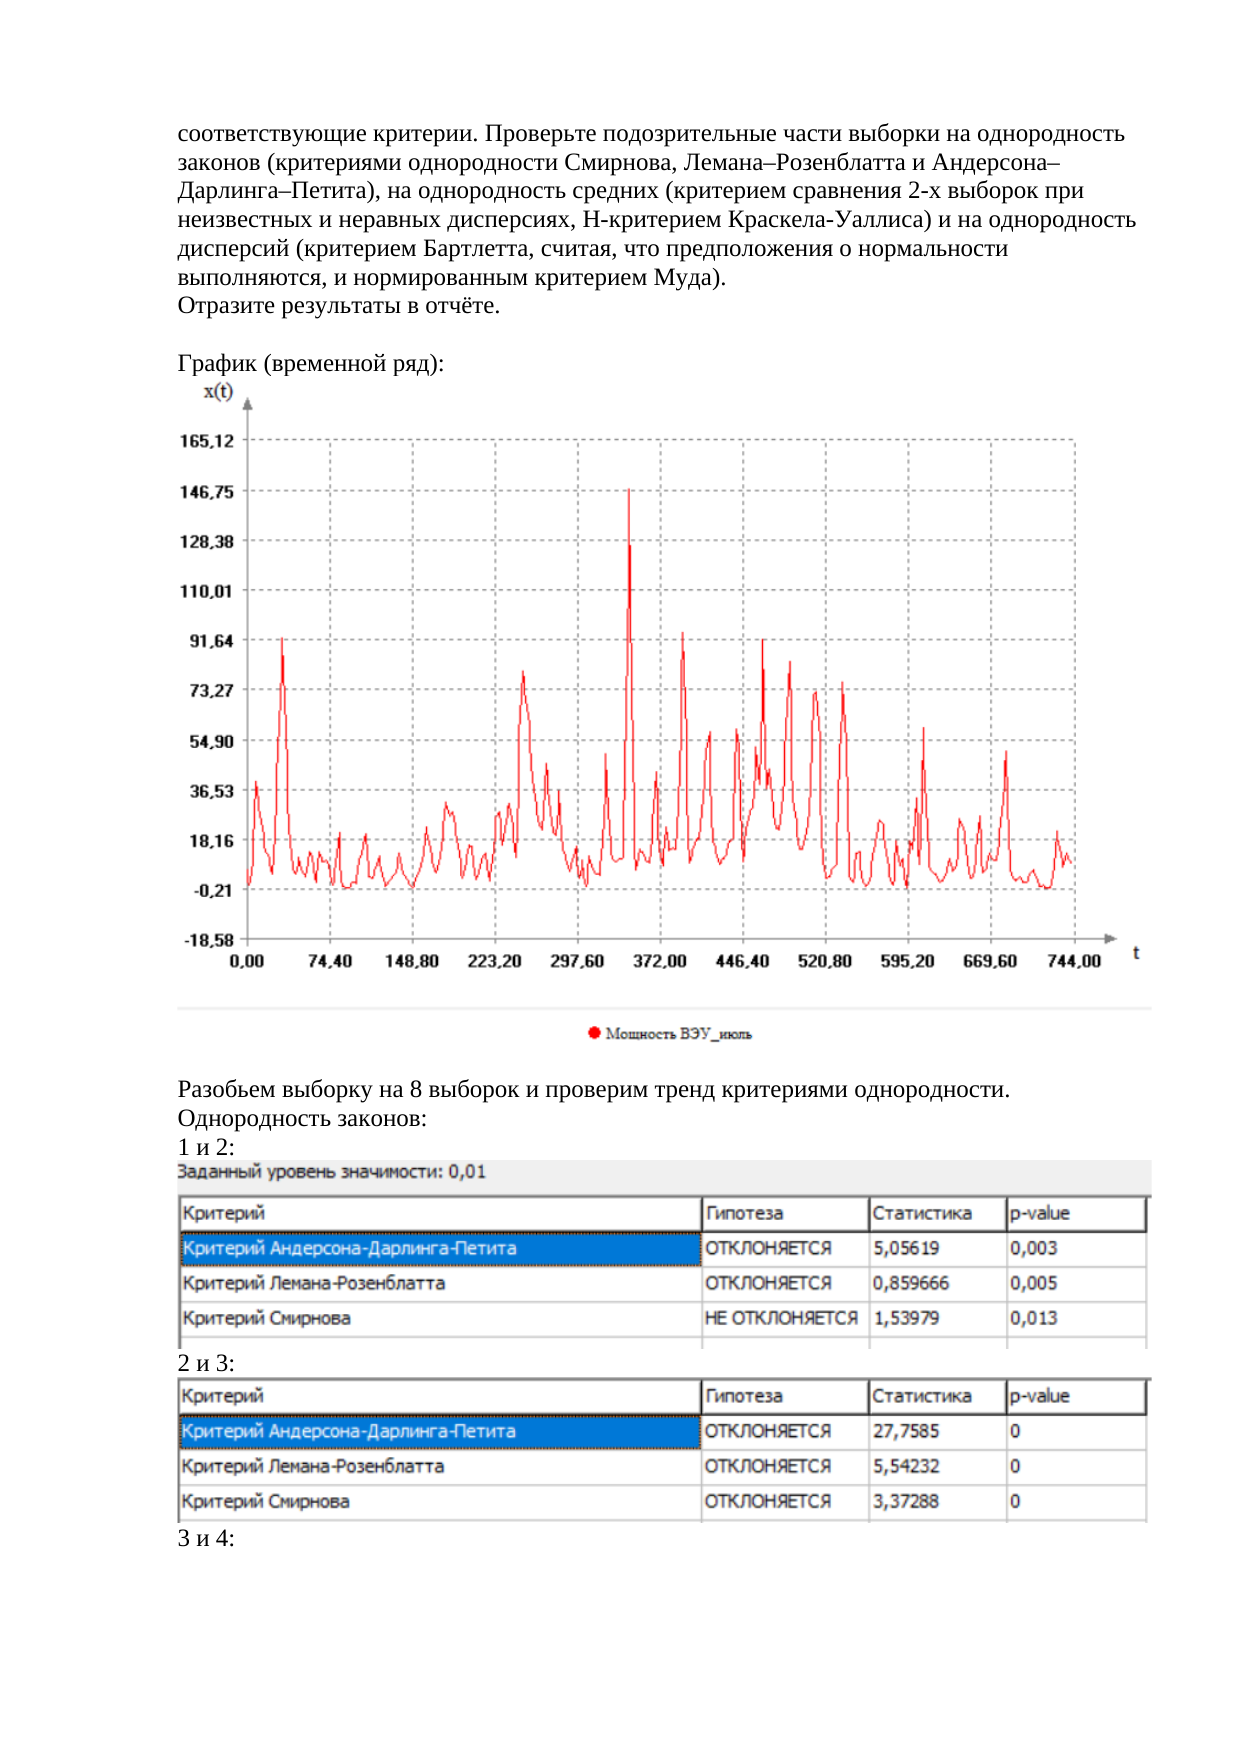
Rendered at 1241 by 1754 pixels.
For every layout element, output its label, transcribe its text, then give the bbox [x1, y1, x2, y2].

picture [177, 1377, 1152, 1523]
picture [177, 1160, 1152, 1349]
text 2 и 3: [177, 1349, 1152, 1377]
text 1 и 2: [177, 1132, 1152, 1160]
text Отразите результаты в отчёте. [177, 291, 1152, 319]
text Однородность законов: [177, 1103, 1152, 1132]
text Разобьем выборку на 8 выборок и проверим тренд критериями однородности. [177, 1074, 1152, 1103]
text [177, 118, 1152, 291]
picture [177, 376, 1152, 1046]
text 3 и 4: [177, 1523, 1152, 1552]
text График (временной ряд): [177, 348, 1152, 376]
